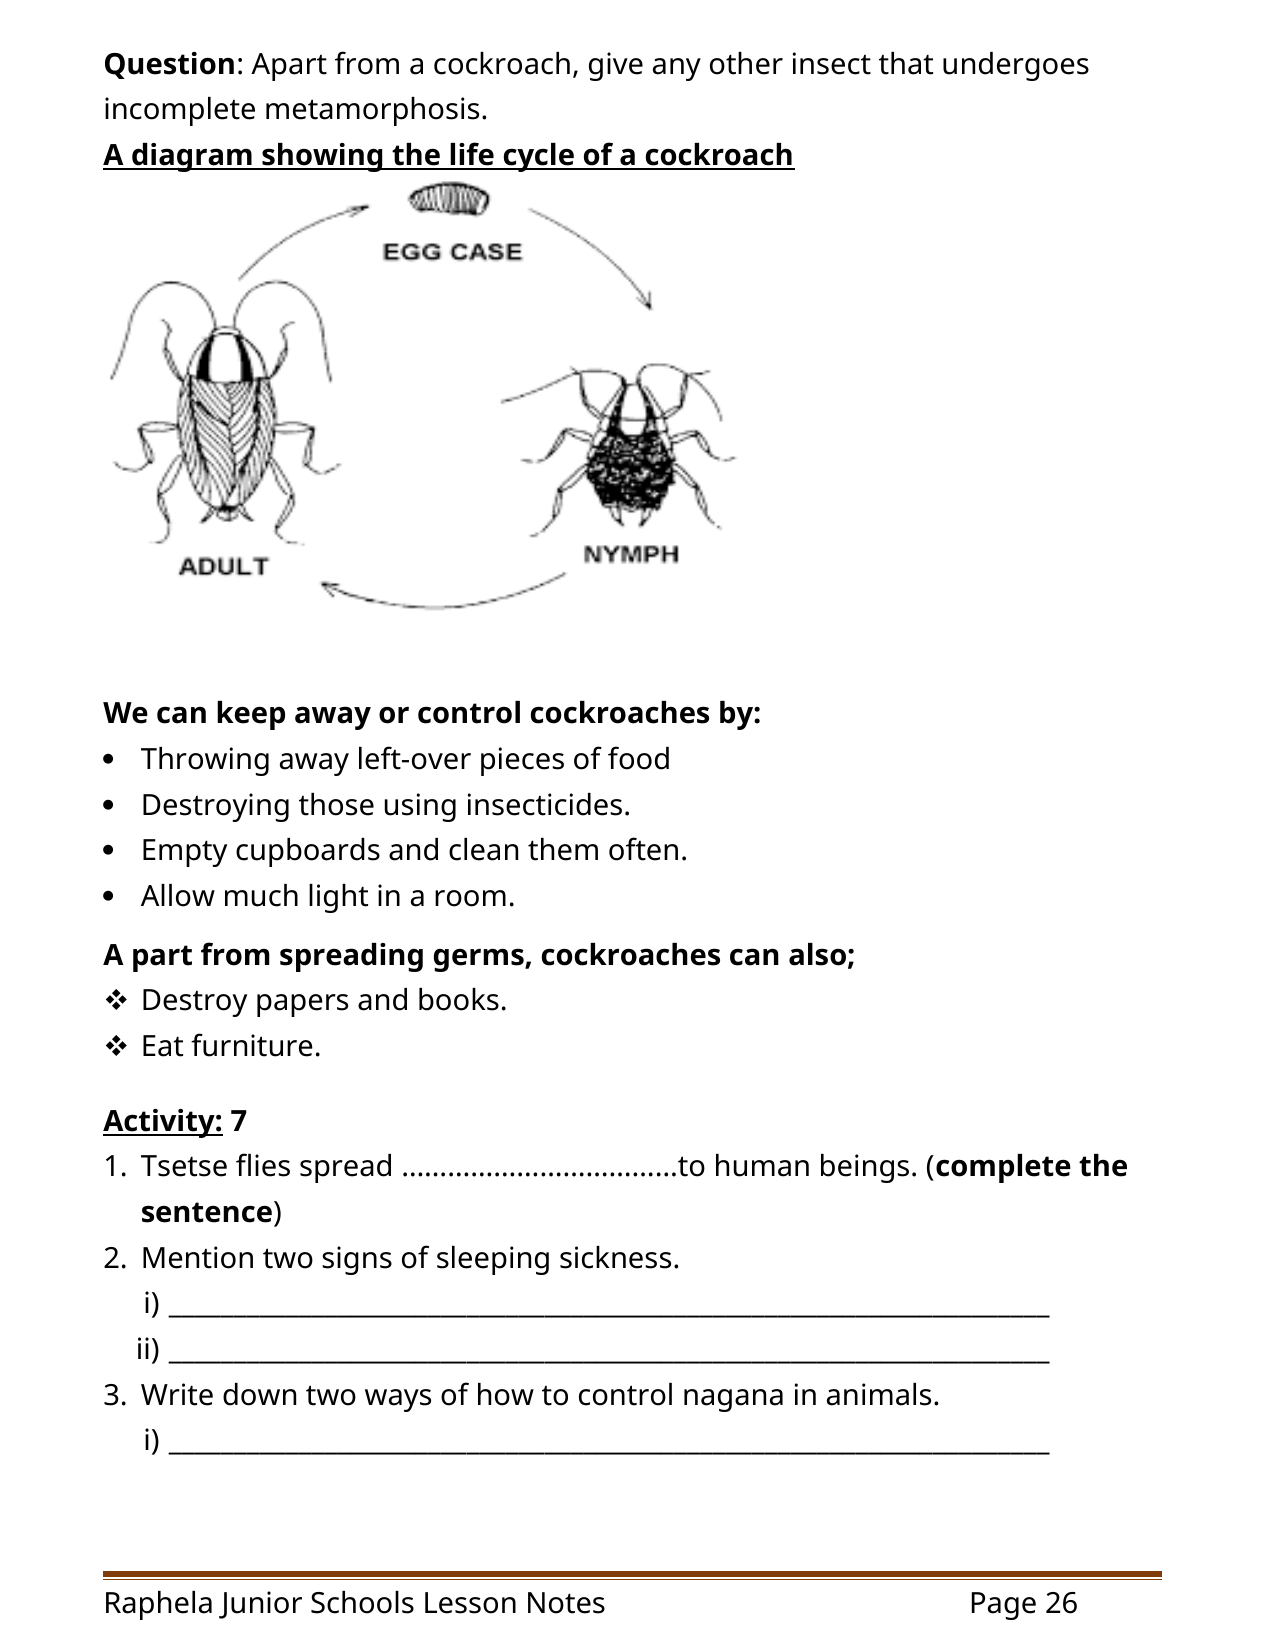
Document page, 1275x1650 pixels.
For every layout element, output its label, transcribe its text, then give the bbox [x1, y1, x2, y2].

picture [104, 180, 740, 613]
text A diagram showing the life cycle of a cockroach [103, 134, 1162, 174]
list Allow much light in a room. [103, 875, 1162, 915]
list Throwing away left-over pieces of food [103, 738, 1162, 778]
list Tsetse flies spread ………………………………to human beings. (complete the sentence) [103, 1146, 1162, 1231]
list Write down two ways of how to control nagana in animals. [103, 1374, 1162, 1413]
text A part from spreading germs, cockroaches can also; [103, 934, 1162, 974]
text We can keep away or control cockroaches by: [103, 693, 1162, 732]
text Question: Apart from a cockroach, give any other insect that undergoes incomplete metamorphosis. [103, 43, 1162, 128]
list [159, 1328, 1162, 1368]
list Empty cupboards and clean them often. [103, 830, 1162, 869]
list Destroying those using insecticides. [103, 784, 1162, 824]
list Mention two signs of sleeping sickness. [103, 1237, 1162, 1277]
list Destroy papers and books. [103, 979, 1162, 1019]
list Eat furniture. [103, 1025, 1162, 1065]
text Activity: 7 [103, 1100, 1162, 1140]
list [159, 1419, 1162, 1459]
list ____________________________________________________________________ [159, 1283, 1162, 1322]
